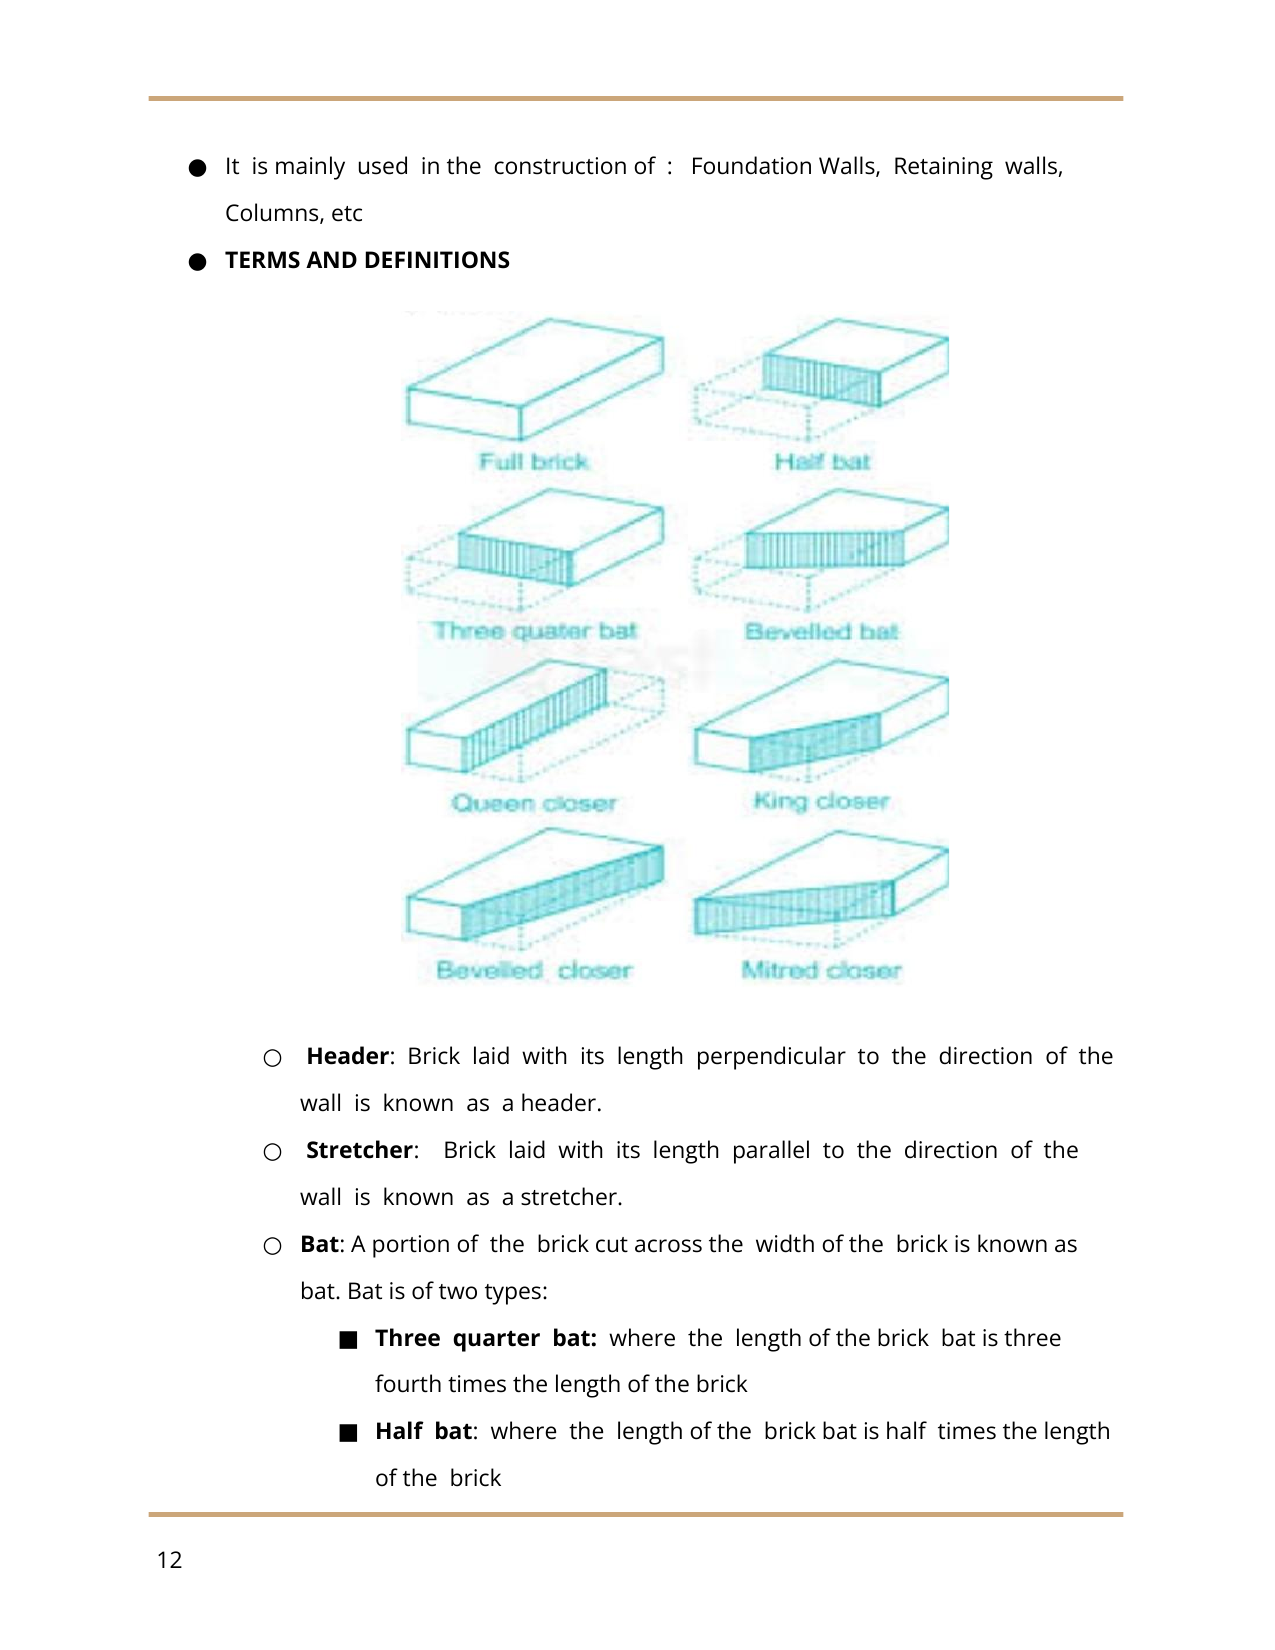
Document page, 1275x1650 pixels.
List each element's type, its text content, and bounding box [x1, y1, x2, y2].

list It is mainly used in the construction of : Foundation Walls, Retaining walls, Columns, etc [187, 150, 1125, 228]
picture [148, 96, 1124, 101]
picture [400, 311, 950, 1004]
list TERMS AND DEFINITIONS [187, 244, 1125, 275]
picture [148, 1512, 1124, 1517]
list Half bat: where the length of the brick bat is half times the length of the brick [337, 1415, 1125, 1493]
list Stretcher: Brick laid with its length parallel to the direction of the wall is known as a stretcher. [262, 1134, 1125, 1212]
list Header: Brick laid with its length perpendicular to the direction of the wall is known as a header. [262, 1040, 1125, 1118]
list Three quarter bat: where the length of the brick bat is three fourth times the length of the brick [337, 1322, 1125, 1400]
list Bat: A portion of the brick cut across the width of the brick is known as bat. Bat is of two types: [262, 1228, 1125, 1306]
